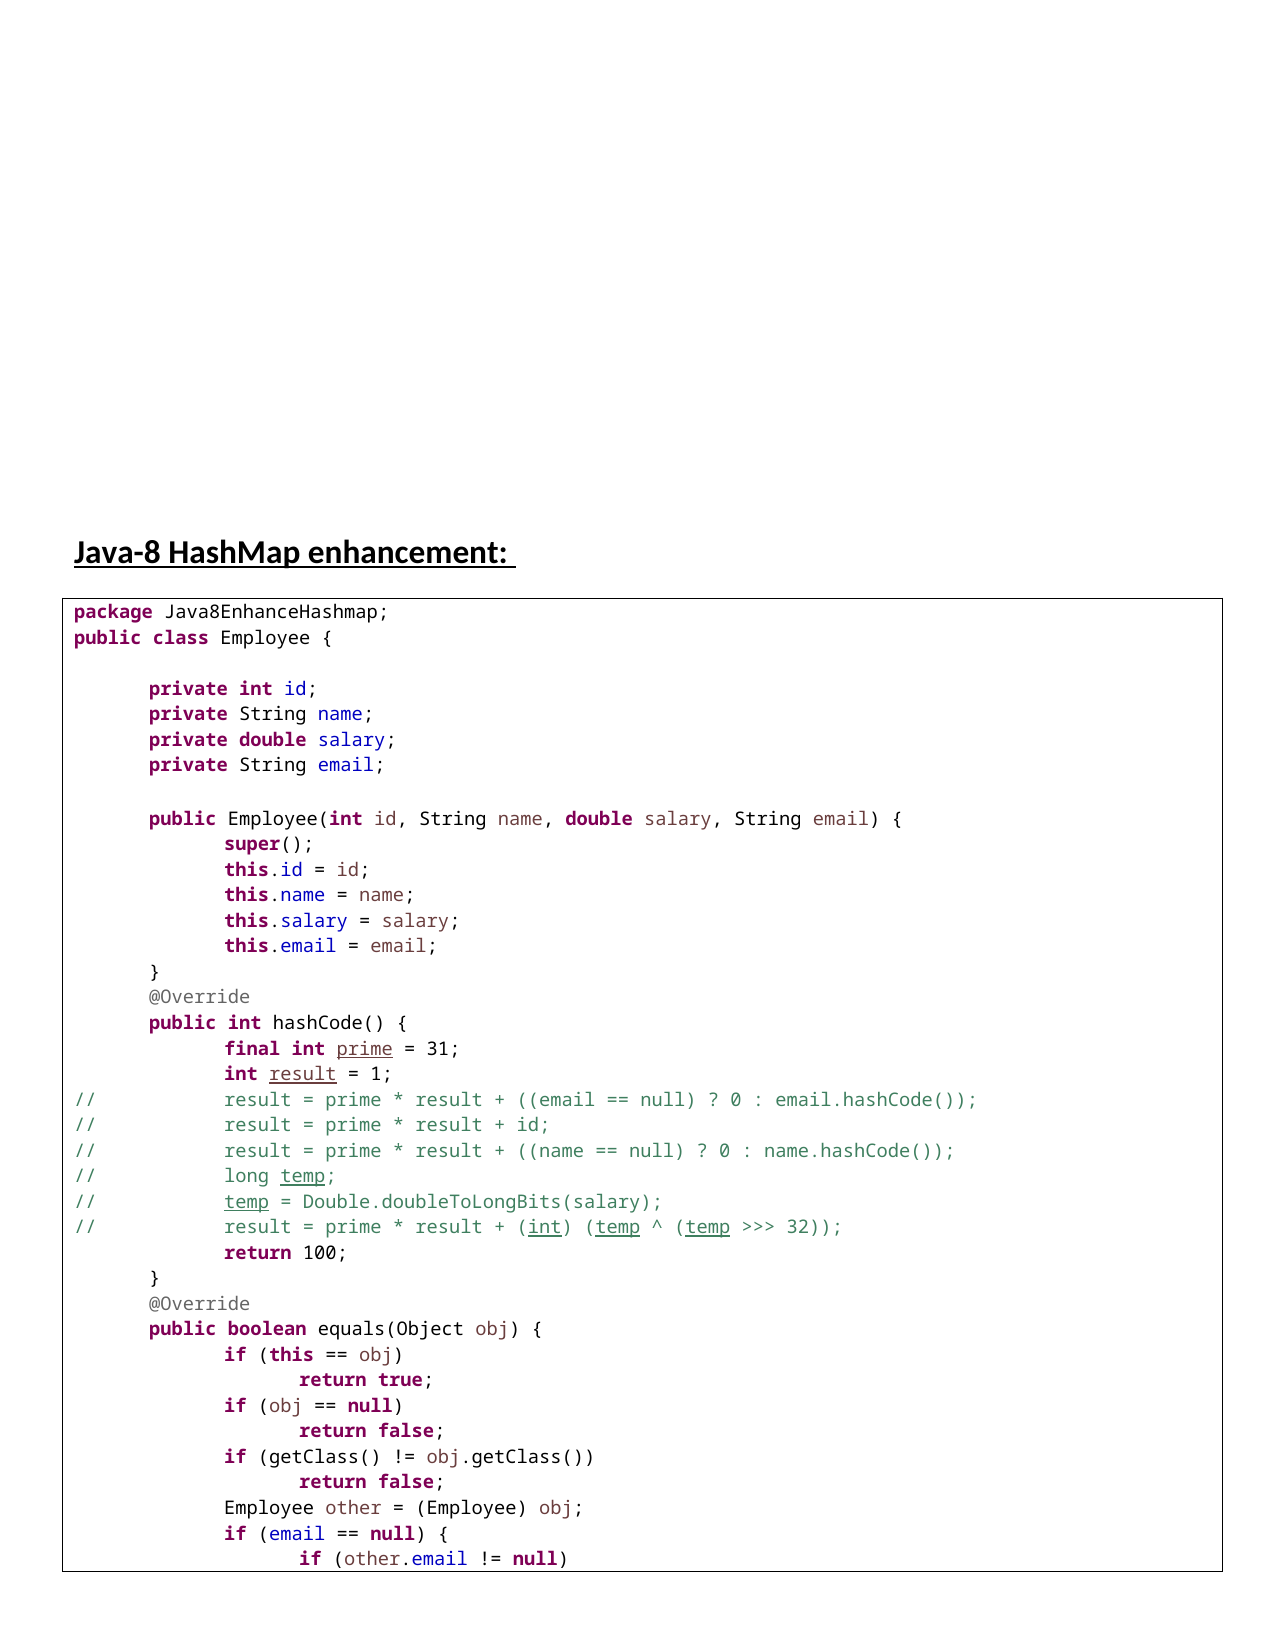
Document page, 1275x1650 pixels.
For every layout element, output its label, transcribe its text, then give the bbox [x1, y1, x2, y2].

text Java-8 HashMap enhancement: [74, 531, 1211, 572]
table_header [63, 599, 1222, 1571]
